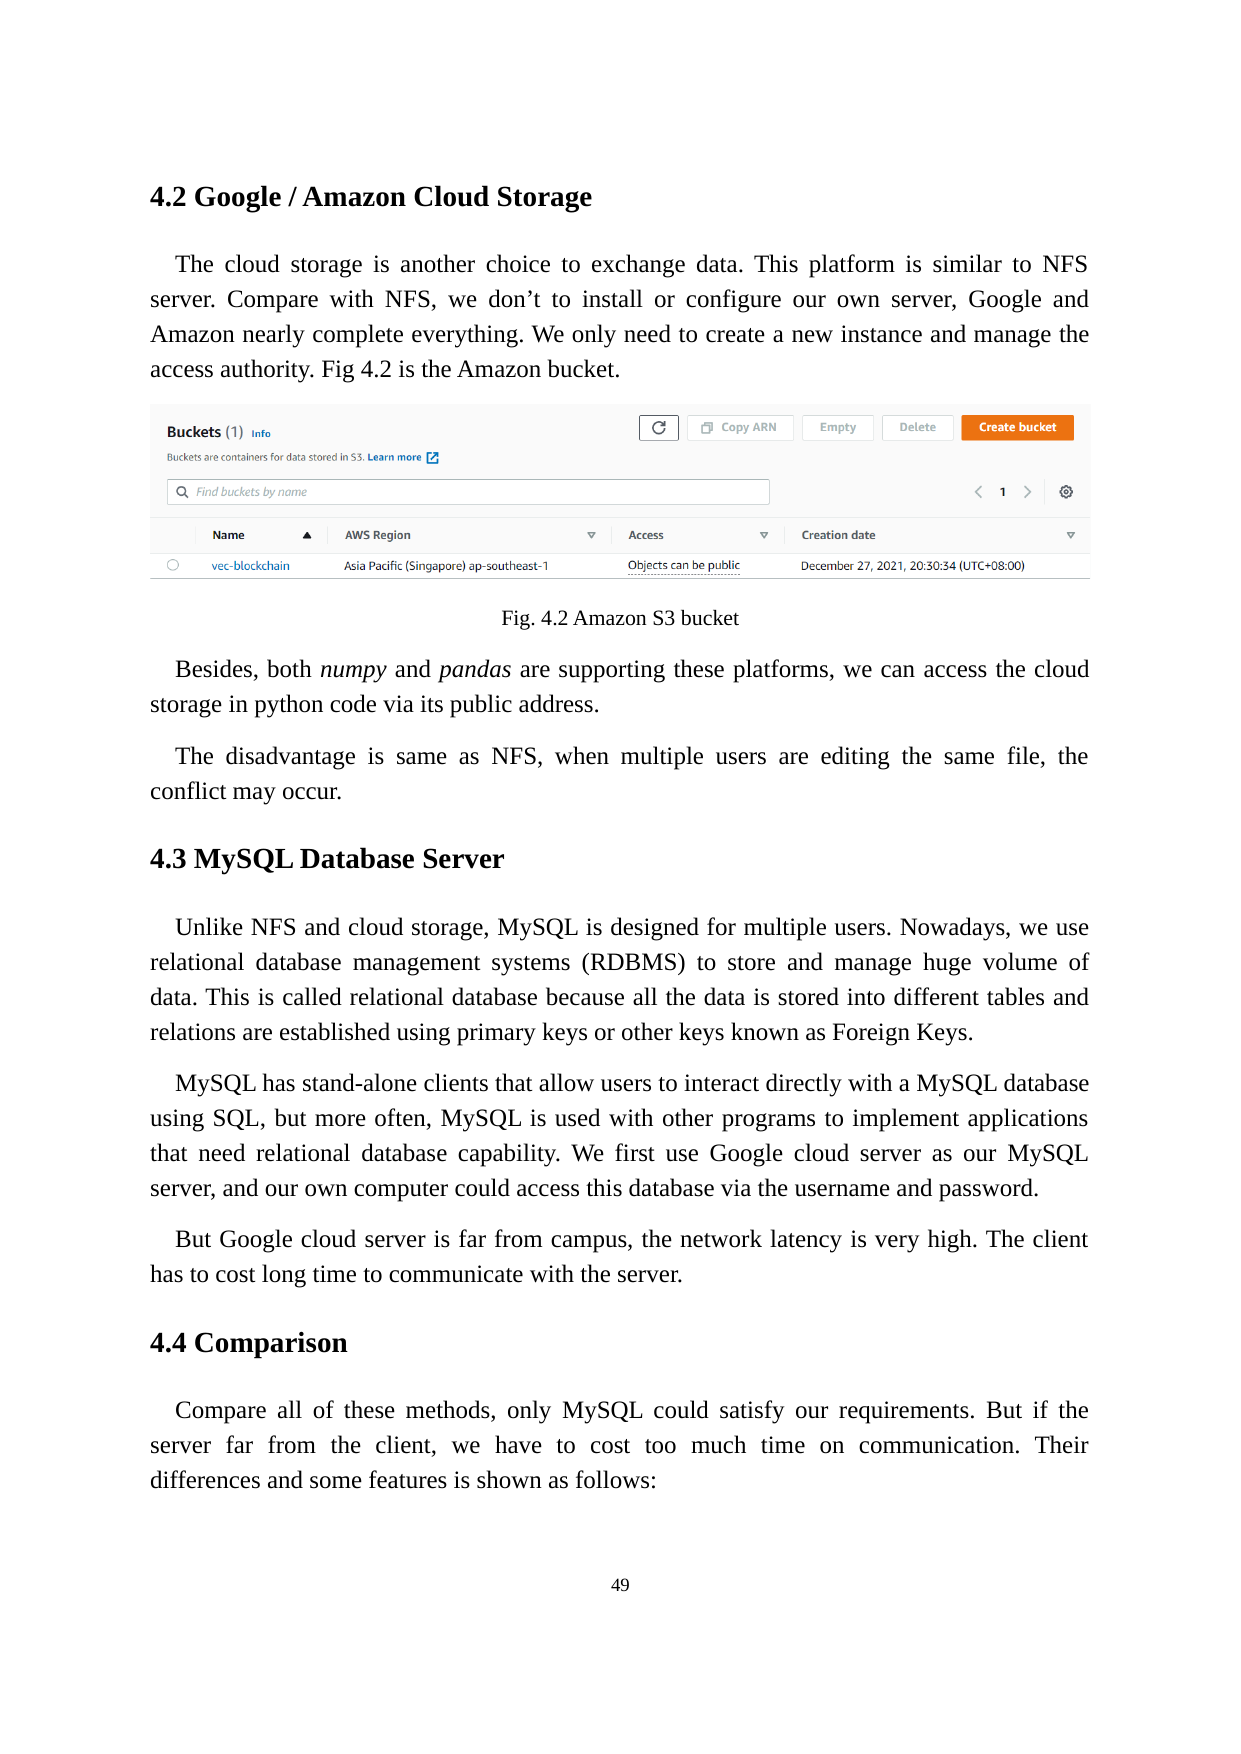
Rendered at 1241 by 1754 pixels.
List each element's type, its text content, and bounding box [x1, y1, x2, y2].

subtitle 4.3 MySQL Database Server [150, 825, 1090, 890]
text The cloud storage is another choice to exchange data. This platform is similar to NFS server. Compare with NFS, we don’t to install or configure our own server, Google and Amazon nearly complete everything. We only need to create a new instance and manage the access authority. Fig 4.2 is the Amazon bucket. [150, 248, 1090, 385]
text The disadvantage is same as NFS, when multiple users are editing the same file, the conflict may occur. [150, 739, 1090, 806]
text MySQL has stand-alone clients that allow users to interact directly with a MySQL database using SQL, but more often, MySQL is used with other programs to implement applications that need relational database capability. We first use Google cloud server as our MySQL server, and our own computer could access this database via the username and password. [150, 1066, 1090, 1204]
text But Google cloud server is far from campus, the network latency is very high. The client has to cost long time to communicate with the server. [150, 1223, 1090, 1290]
text Besides, both numpy and pandas are supporting these platforms, we can access the cloud storage in python code via its public address. [150, 652, 1090, 720]
text Compare all of these methods, only MySQL could satisfy our requirements. But if the server far from the client, we have to cost too much time on communication. Their differences and some features is shown as follows: [150, 1393, 1090, 1496]
text Fig. 4.2 Amazon S3 bucket [150, 601, 1090, 634]
picture [150, 404, 1091, 579]
text Unlike NFS and cloud storage, MySQL is designed for multiple users. Nowadays, we use relational database management systems (RDBMS) to store and manage huge volume of data. This is called relational database because all the data is stored into different tables and relations are established using primary keys or other keys known as Foreign Keys. [150, 910, 1090, 1047]
subtitle 4.2 Google / Amazon Cloud Storage [150, 163, 1090, 228]
subtitle 4.4 Comparison [150, 1309, 1090, 1374]
